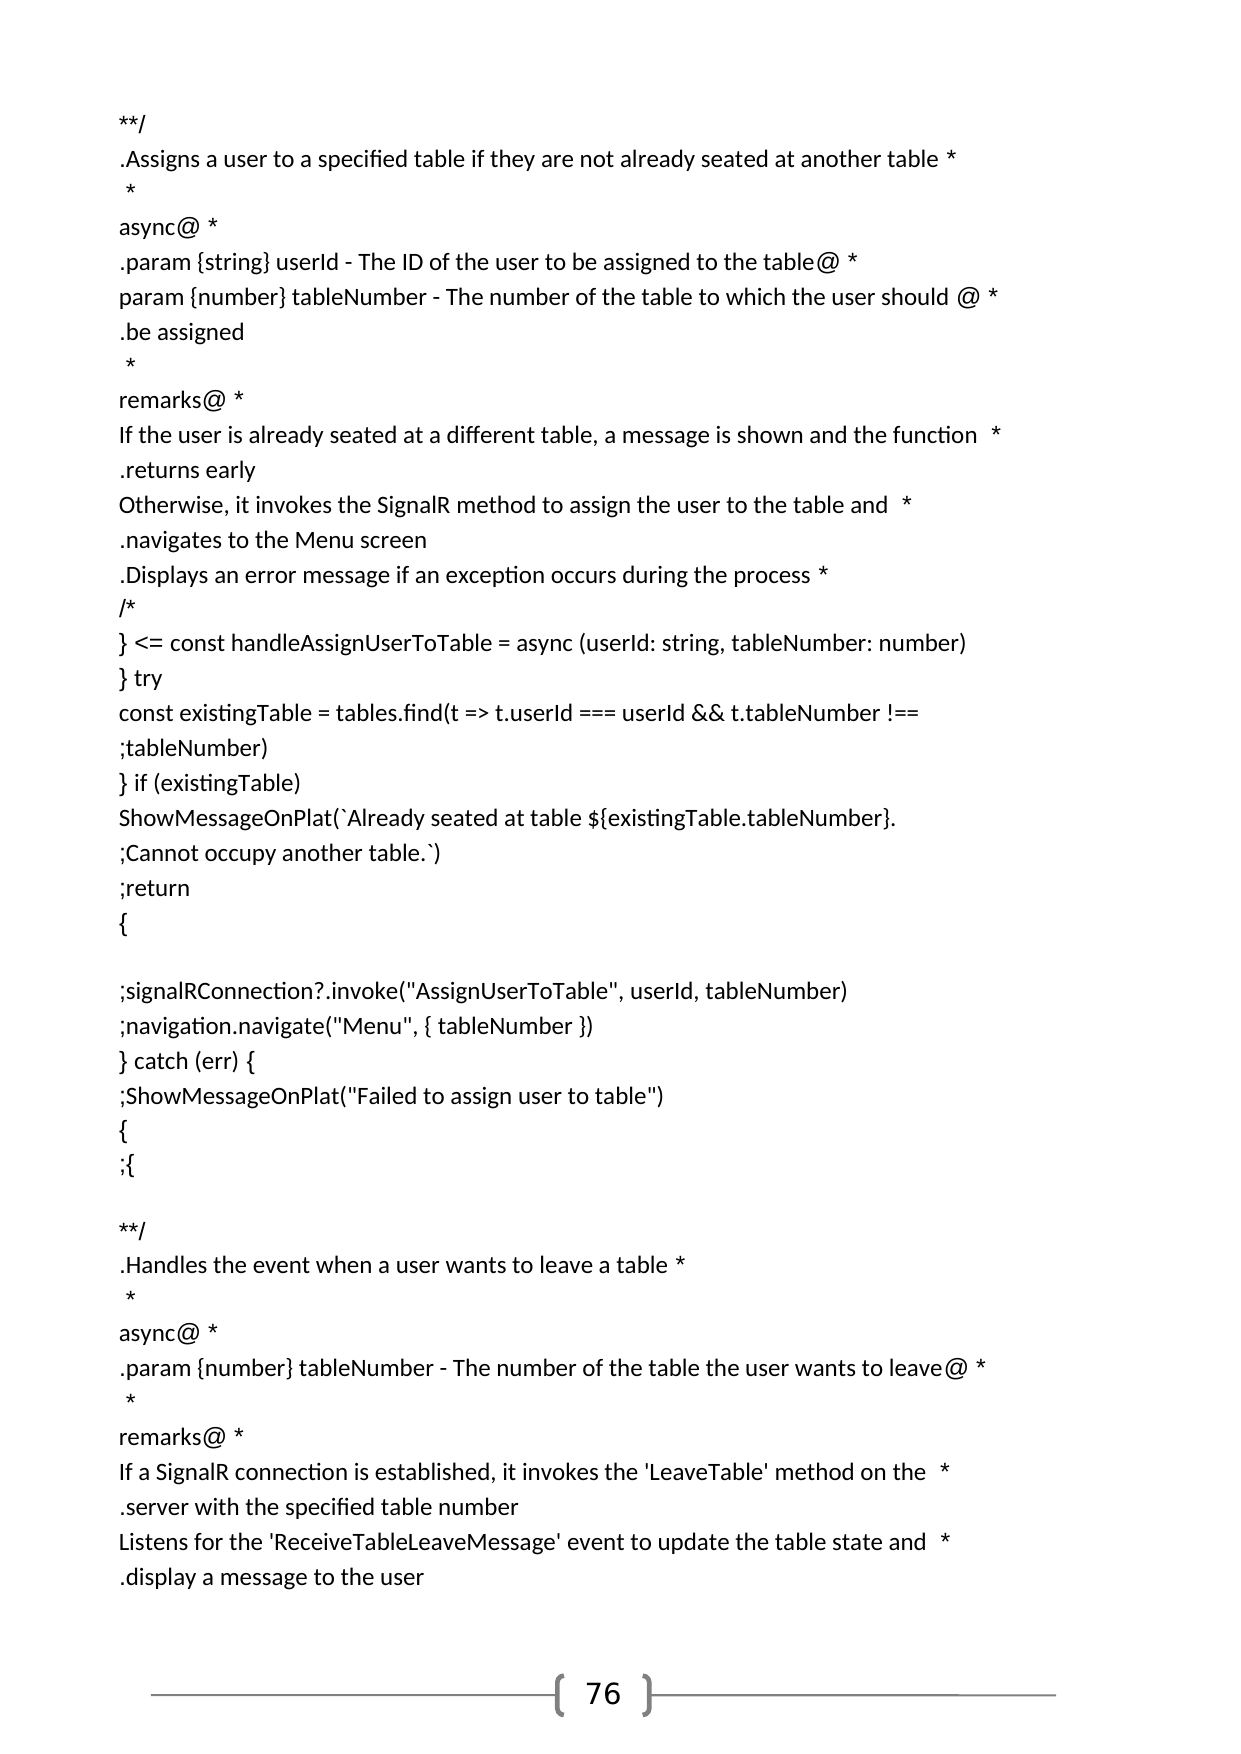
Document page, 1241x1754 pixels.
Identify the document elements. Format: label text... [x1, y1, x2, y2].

list const handleAssignUserToTable = async (userId: string, tableNumber: number) => { [119, 627, 1013, 658]
list } catch (err) { [119, 1046, 1013, 1076]
list * @remarks [119, 1421, 1013, 1451]
list * @async [119, 211, 1013, 242]
list if (existingTable) { [119, 767, 1013, 798]
list return; [119, 872, 1013, 903]
list try { [119, 662, 1013, 693]
list * @remarks [119, 384, 1013, 415]
list * Otherwise, it invokes the SignalR method to assign the user to the table and navigates to the Menu screen. [119, 489, 1013, 555]
list * [119, 178, 1013, 207]
list } [119, 1116, 1013, 1144]
list * @param {string} userId - The ID of the user to be assigned to the table. [119, 246, 1013, 277]
list * If a SignalR connection is established, it invokes the 'LeaveTable' method on the server with the specified table number. [119, 1456, 1013, 1521]
list } [119, 907, 1013, 936]
list * [119, 1284, 1013, 1313]
list ShowMessageOnPlat(`Already seated at table ${existingTable.tableNumber}. Cannot occupy another table.`); [119, 802, 1013, 868]
list * Listens for the 'ReceiveTableLeaveMessage' event to update the table state and display a message to the user. [119, 1526, 1013, 1591]
list * Handles the event when a user wants to leave a table. [119, 1249, 1013, 1280]
list * @param {number} tableNumber - The number of the table to which the user should be assigned. [119, 281, 1013, 347]
list signalRConnection?.invoke("AssignUserToTable", userId, tableNumber); [119, 976, 1013, 1006]
list * Displays an error message if an exception occurs during the process. [119, 559, 1013, 590]
list * @async [119, 1318, 1013, 1348]
list * @param {number} tableNumber - The number of the table the user wants to leave. [119, 1353, 1013, 1383]
list /** [119, 1217, 1013, 1245]
list /** [119, 110, 1013, 139]
list */ [119, 594, 1013, 623]
list }; [119, 1148, 1013, 1177]
list * Assigns a user to a specified table if they are not already seated at another table. [119, 143, 1013, 174]
list * [119, 1388, 1013, 1416]
list ShowMessageOnPlat("Failed to assign user to table"); [119, 1081, 1013, 1111]
list * [119, 351, 1013, 380]
list * If the user is already seated at a different table, a message is shown and the function returns early. [119, 419, 1013, 485]
list navigation.navigate("Menu", { tableNumber }); [119, 1011, 1013, 1041]
list const existingTable = tables.find(t => t.userId === userId && t.tableNumber !== tableNumber); [119, 697, 1013, 763]
